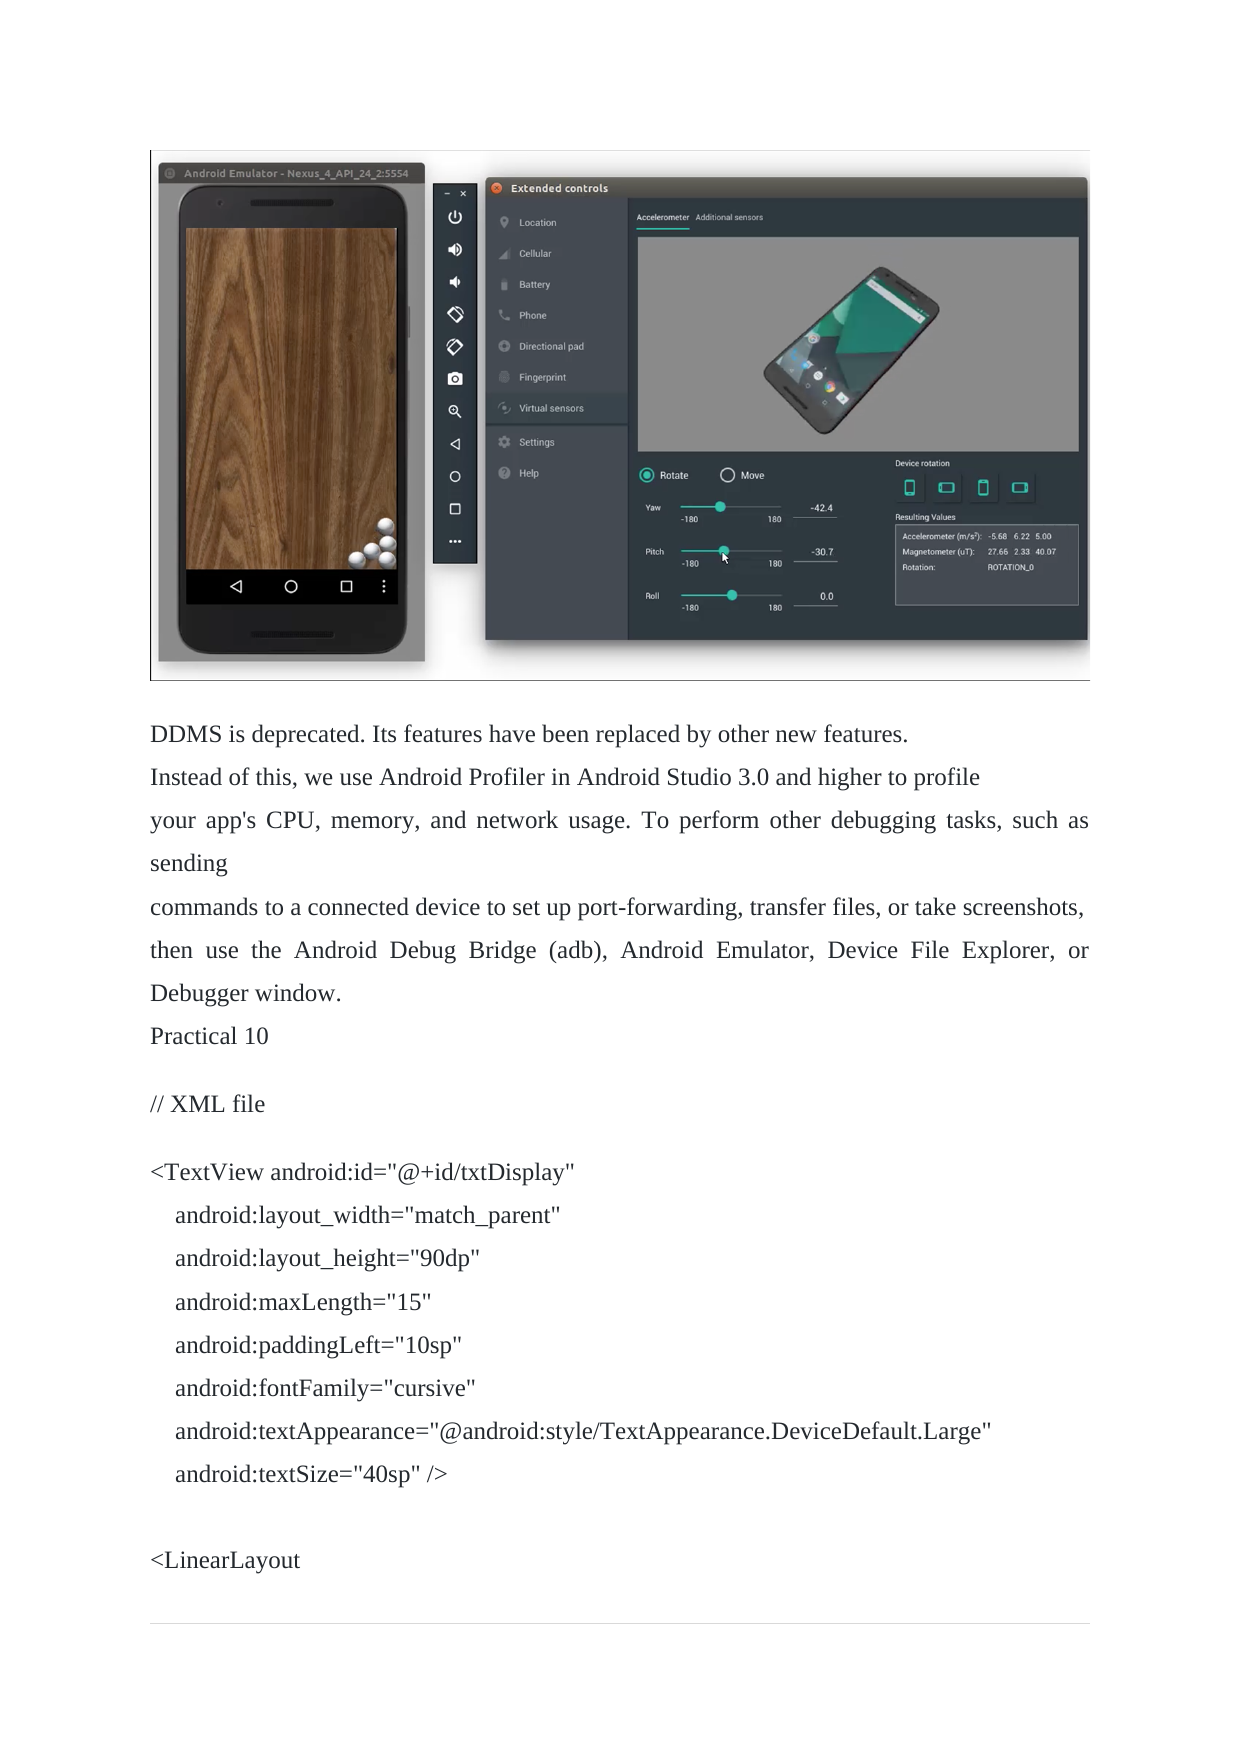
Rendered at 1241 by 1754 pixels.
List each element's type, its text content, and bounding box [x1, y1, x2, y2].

text android:textAppearance="@android:style/TextAppearance.DeviceDefault.Large" [150, 1416, 1090, 1445]
text android:fontFamily="cursive" [150, 1373, 1090, 1402]
text android:maxLength="15" [150, 1287, 1090, 1315]
text android:paddingLeft="10sp" [150, 1330, 1090, 1358]
text Practical 10 [150, 1021, 1090, 1050]
text // XML file [150, 1089, 1090, 1118]
picture [150, 150, 1091, 681]
text Instead of this, we use Android Profiler in Android Studio 3.0 and higher to profile [150, 762, 1090, 791]
text android:layout_height="90dp" [150, 1243, 1090, 1272]
text <TextView android:id="@+id/txtDisplay" [150, 1157, 1090, 1186]
text DDMS is deprecated. Its features have been replaced by other new features. [150, 719, 1090, 748]
text then use the Android Debug Bridge (adb), Android Emulator, Device File Explorer, or Debugger window. [150, 935, 1090, 1007]
text your app's CPU, memory, and network usage. To perform other debugging tasks, such as sending [150, 805, 1090, 877]
text commands to a connected device to set up port-forwarding, transfer files, or take screenshots, [150, 892, 1090, 920]
text <LinearLayout [150, 1545, 1090, 1574]
text android:textSize="40sp" /> [150, 1459, 1090, 1488]
text android:layout_width="match_parent" [150, 1200, 1090, 1229]
